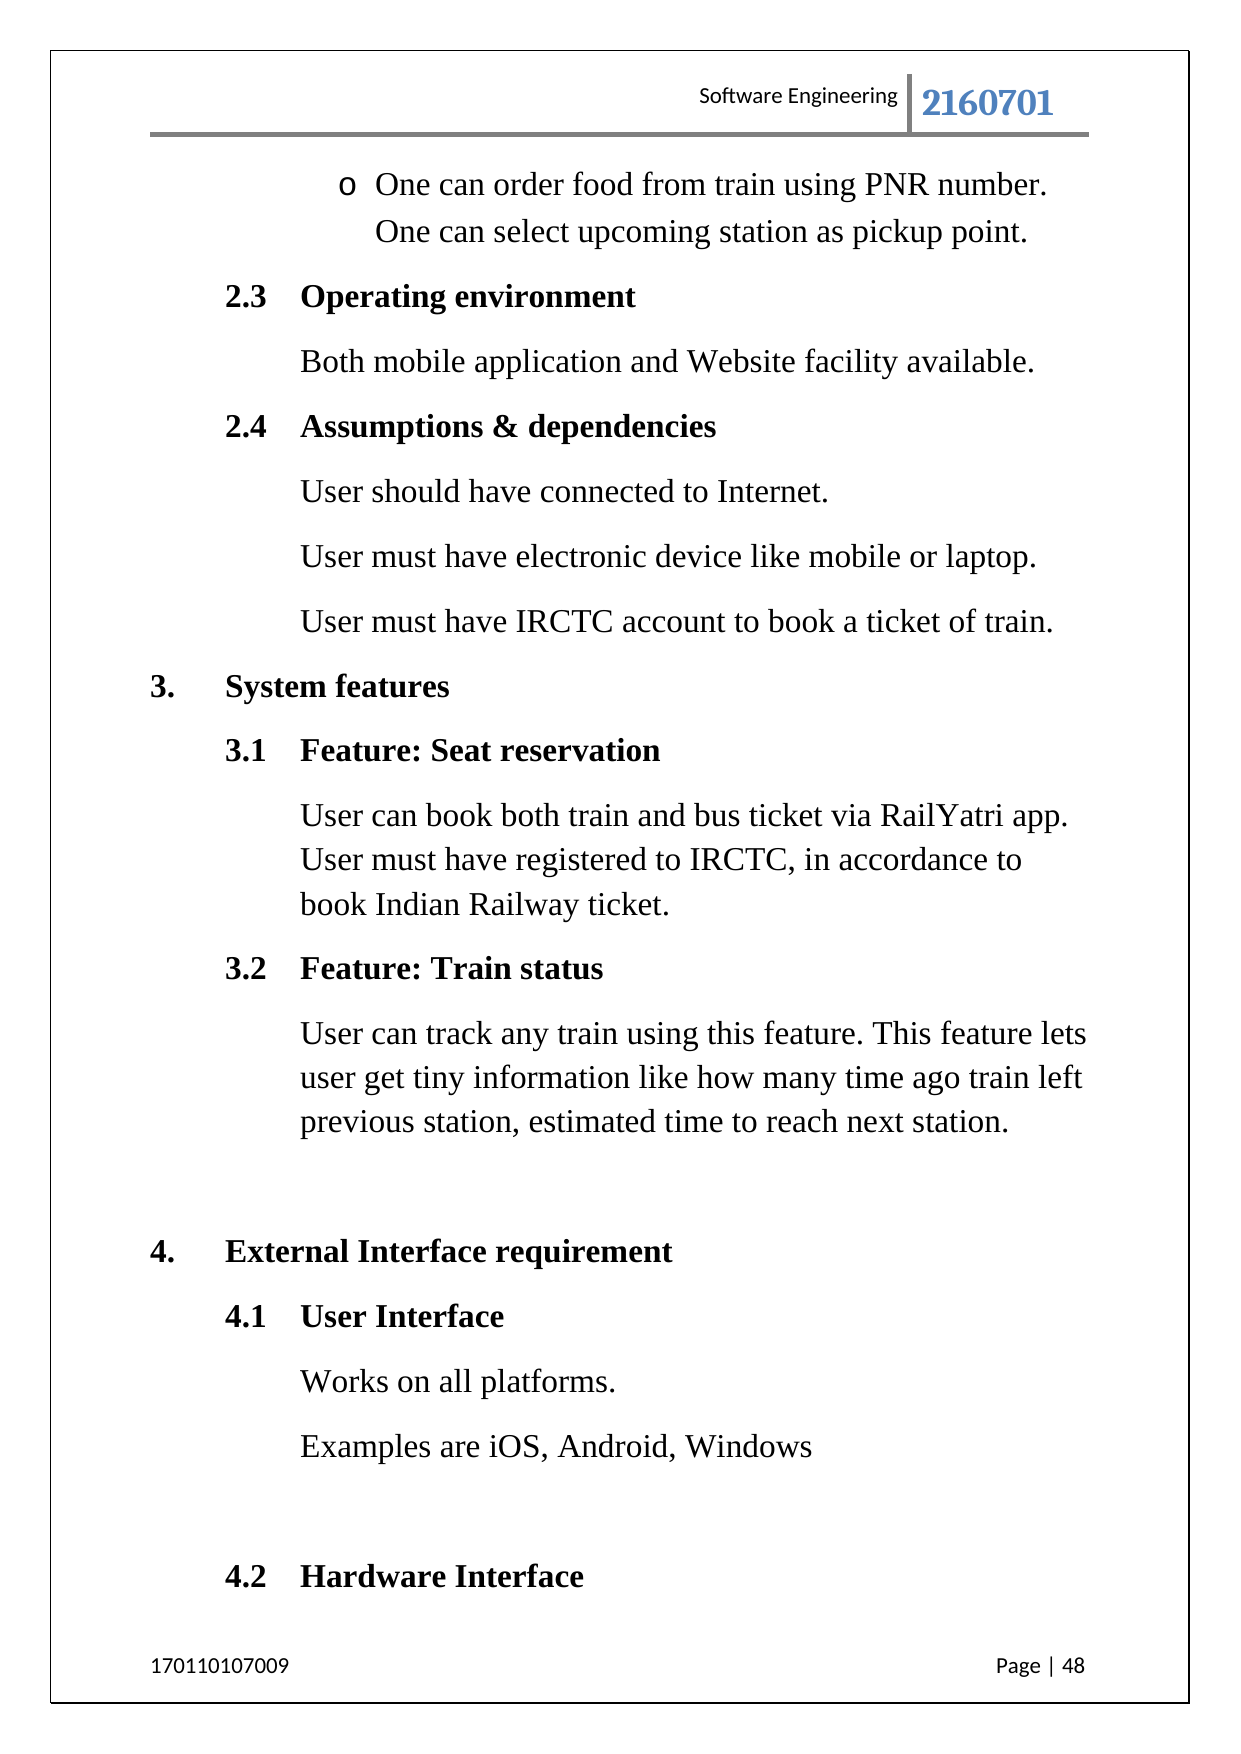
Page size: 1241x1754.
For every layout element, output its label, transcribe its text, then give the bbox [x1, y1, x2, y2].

text Works on all platforms. [300, 1361, 1089, 1399]
text User can track any train using this feature. This feature lets user get tiny information like how many time ago train left previous station, estimated time to reach next station. [225, 1013, 1089, 1140]
text 2.3 Operating environment [150, 276, 1089, 315]
list One can order food from train using PNR number. One can select upcoming station as pickup point. [337, 164, 1089, 250]
text Examples are iOS, Android, Windows [300, 1426, 1089, 1464]
text 4. External Interface requirement [150, 1231, 1089, 1270]
text 4.2 Hardware Interface [225, 1556, 1089, 1594]
text 3.1 Feature: Seat reservation [225, 731, 1089, 769]
text User must have IRCTC account to book a ticket of train. [150, 601, 1089, 639]
text Both mobile application and Website facility available. [225, 341, 1089, 380]
text User must have electronic device like mobile or laptop. [225, 536, 1089, 574]
text 4.1 User Interface [225, 1296, 1089, 1335]
text 3. System features [150, 666, 1089, 704]
list Assumptions & dependencies [225, 406, 1089, 444]
text 3.2 Feature: Train status [225, 949, 1089, 987]
text User should have connected to Internet. [225, 471, 1089, 509]
text User can book both train and bus ticket via RailYatri app. User must have registered to IRCTC, in accordance to book Indian Railway ticket. [300, 796, 1089, 922]
